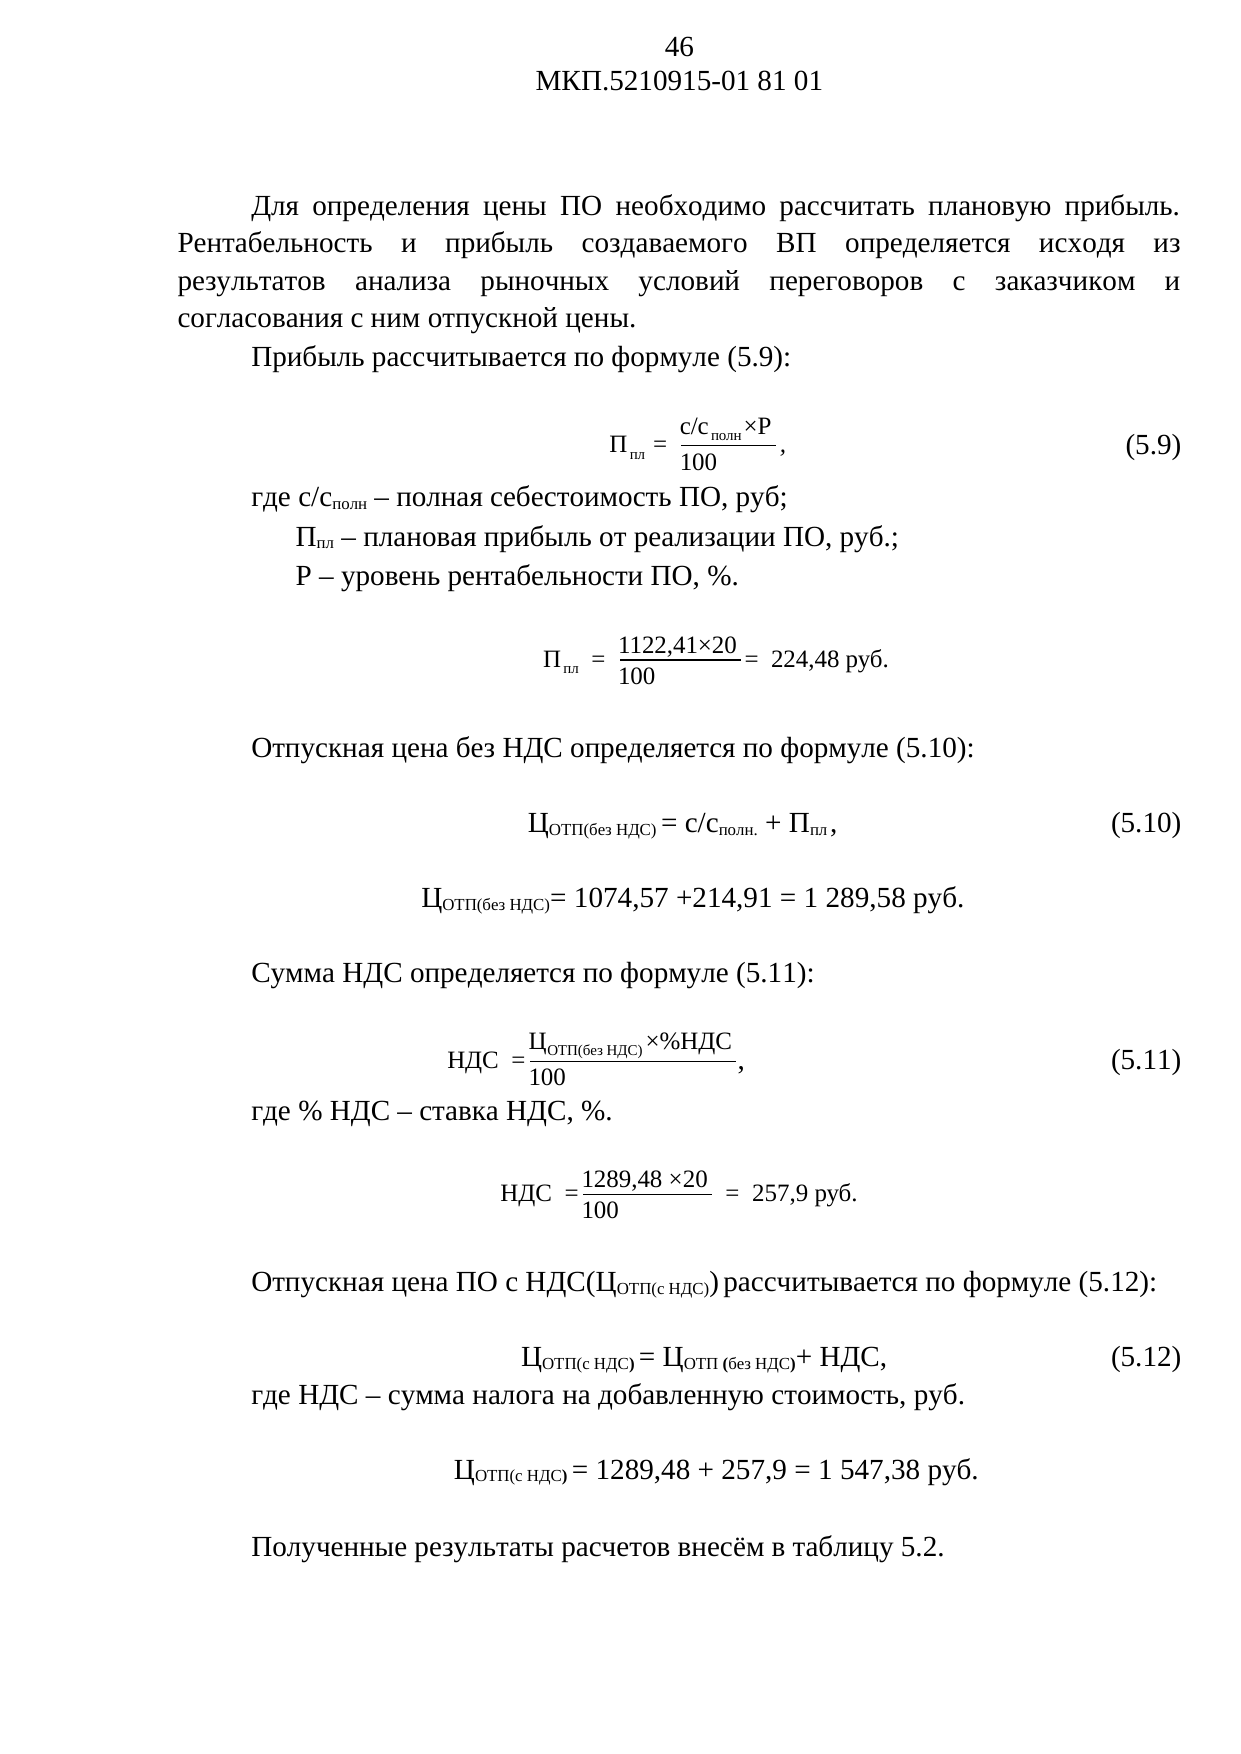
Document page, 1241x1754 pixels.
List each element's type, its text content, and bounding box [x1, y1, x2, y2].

text ЦОТП(без НДС)= 1074,57 +214,91 = 1 289,58 руб. [177, 878, 1181, 915]
text Полученные результаты расчетов внесём в таблицу 5.2. [177, 1524, 1181, 1564]
text Для определения цены ПО необходимо рассчитать плановую прибыль. Рентабельность и прибыль создаваемого ВП определяется исходя из результатов анализа рыночных условий переговоров с заказчиком и согласования с ним отпускной цены. [177, 185, 1181, 335]
text Отпускная цена ПО с НДС(ЦОТП(с НДС)) рассчитывается по формуле (5.12): [177, 1262, 1181, 1299]
text Сумма НДС определяется по формуле (5.11): [177, 953, 1181, 990]
text (5.9) [177, 412, 1181, 475]
text , (5.11) [177, 1028, 1181, 1090]
text Отпускная цена без НДС определяется по формуле (5.10): [177, 728, 1181, 765]
text ЦОТП(с НДС) = ЦОТП (без НДС)+ НДС, (5.12) [177, 1337, 1181, 1374]
text Ппл – плановая прибыль от реализации ПО, руб.; [177, 514, 1181, 554]
text где НДС – сумма налога на добавленную стоимость, руб. [177, 1374, 1181, 1412]
text Р – уровень рентабельности ПО, %. [177, 554, 1181, 594]
text где с/сполн – полная себестоимость ПО, руб; [177, 475, 1181, 514]
text Прибыль рассчитывается по формуле (5.9): [177, 335, 1181, 375]
text где % НДС – ставка НДС, %. [177, 1090, 1181, 1128]
text ЦОТП(без НДС) = с/сполн. + Ппл , (5.10) [177, 803, 1181, 840]
text ЦОТП(с НДС) = 1289,48 + 257,9 = 1 547,38 руб. [177, 1449, 1181, 1487]
